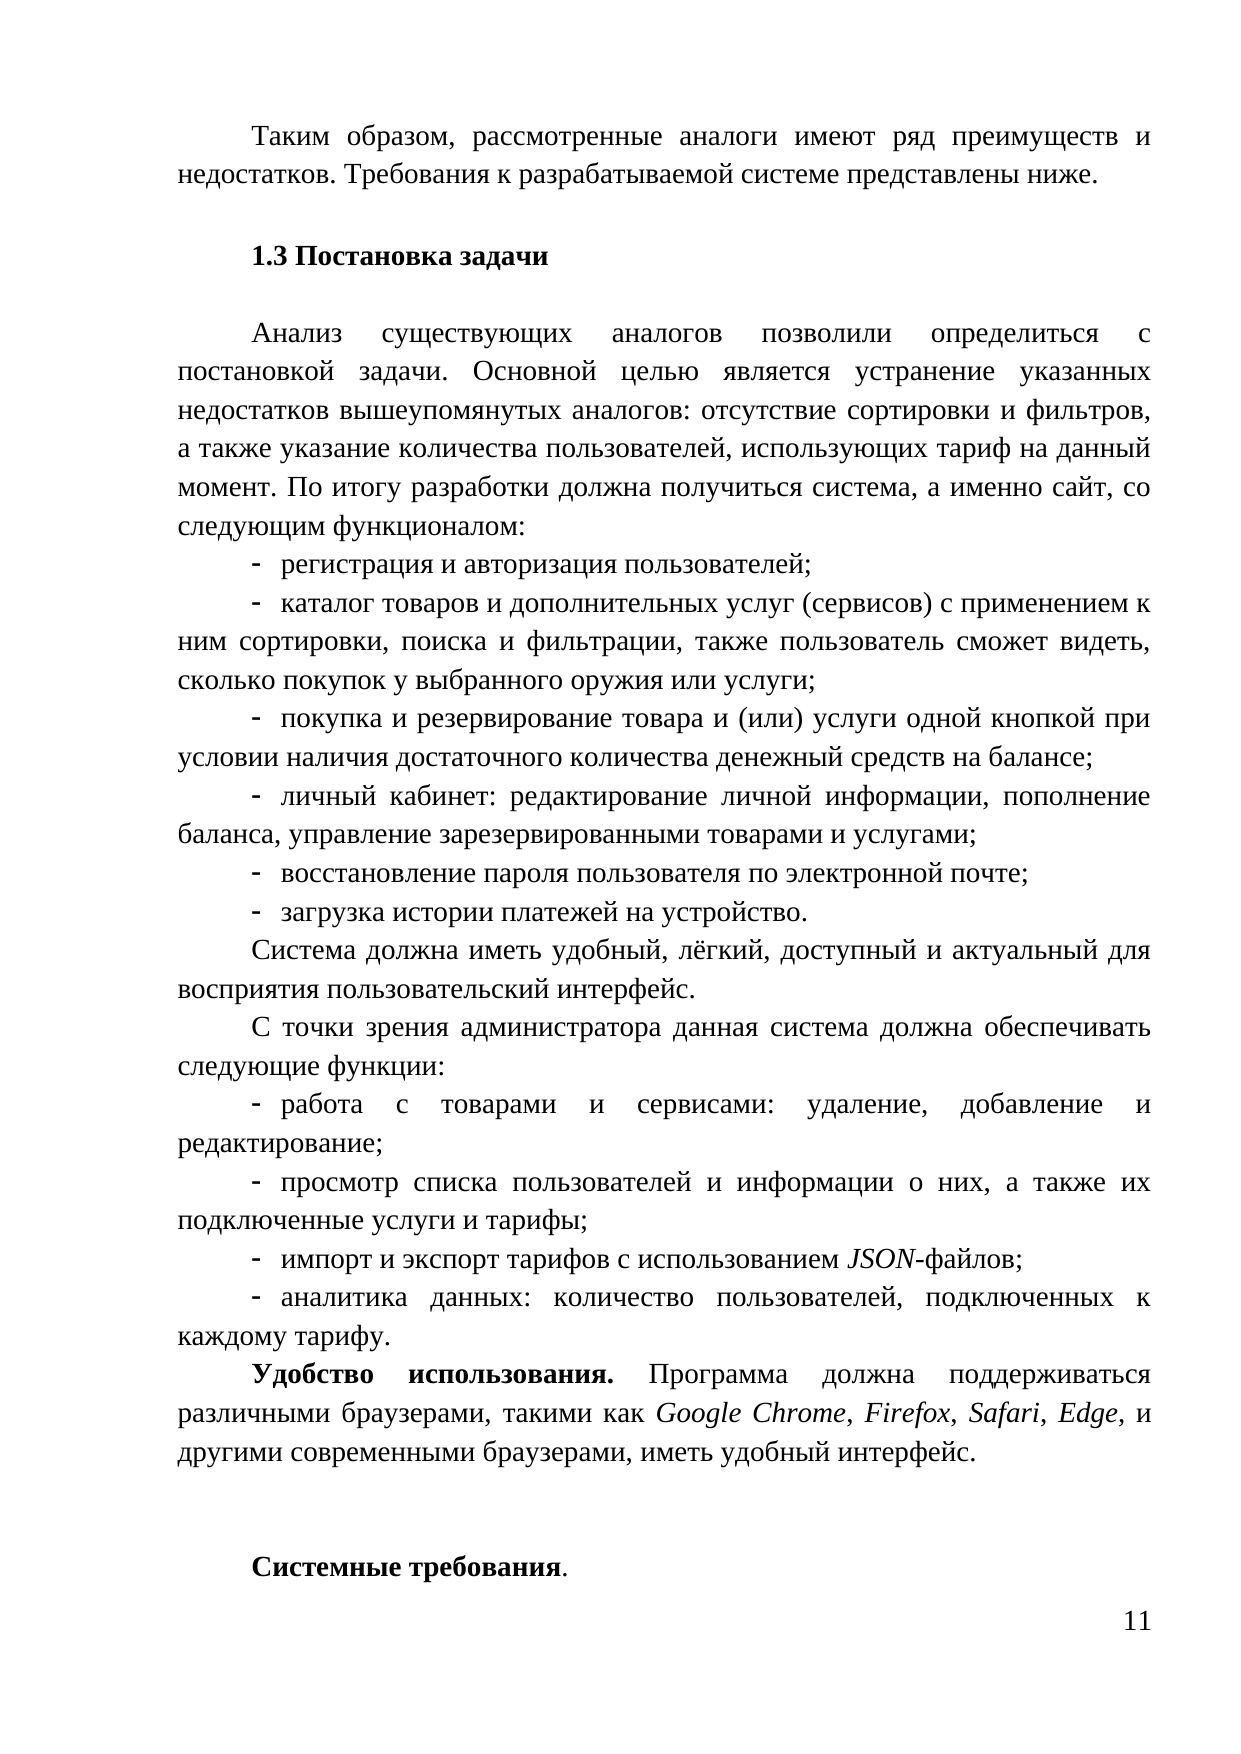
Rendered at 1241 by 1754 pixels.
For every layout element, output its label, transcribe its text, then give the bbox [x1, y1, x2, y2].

text Удобство использования. Программа должна поддерживаться различными браузерами, такими как Google Chrome, Firefox, Safari, Edge, и другими современными браузерами, иметь удобный интерфейс. [177, 1357, 1152, 1467]
list регистрация и авторизация пользователей; [177, 546, 1152, 580]
text С точки зрения администратора данная система должна обеспечивать следующие функции: [177, 1009, 1152, 1081]
list каталог товаров и дополнительных услуг (сервисов) с применением к ним сортировки, поиска и фильтрации, также пользователь сможет видеть, сколько покупок у выбранного оружия или услуги; [177, 585, 1152, 696]
text Анализ существующих аналогов позволили определиться с постановкой задачи. Основной целью является устранение указанных недостатков вышеупомянутых аналогов: отсутствие сортировки и фильтров, а также указание количества пользователей, использующих тариф на данный момент. По итогу разработки должна получиться система, а именно сайт, со следующим функционалом: [177, 315, 1152, 541]
text Системные требования. [177, 1549, 1152, 1583]
list загрузка истории платежей на устройство. [177, 894, 1152, 927]
list импорт и экспорт тарифов с использованием JSON-файлов; [177, 1241, 1152, 1274]
list работа с товарами и сервисами: удаление, добавление и редактирование; [177, 1086, 1152, 1159]
list просмотр списка пользователей и информации о них, а также их подключенные услуги и тарифы; [177, 1164, 1152, 1236]
text Таким образом, рассмотренные аналоги имеют ряд преимуществ и недостатков. Требования к разрабатываемой системе представлены ниже. [177, 118, 1152, 190]
subtitle 1.3 Постановка задачи [177, 238, 1152, 271]
list личный кабинет: редактирование личной информации, пополнение баланса, управление зарезервированными товарами и услугами; [177, 778, 1152, 850]
list покупка и резервирование товара и (или) услуги одной кнопкой при условии наличия достаточного количества денежный средств на балансе; [177, 701, 1152, 773]
list восстановление пароля пользователя по электронной почте; [177, 855, 1152, 889]
list аналитика данных: количество пользователей, подключенных к каждому тарифу. [177, 1279, 1152, 1352]
text Система должна иметь удобный, лёгкий, доступный и актуальный для восприятия пользовательский интерфейс. [177, 932, 1152, 1004]
